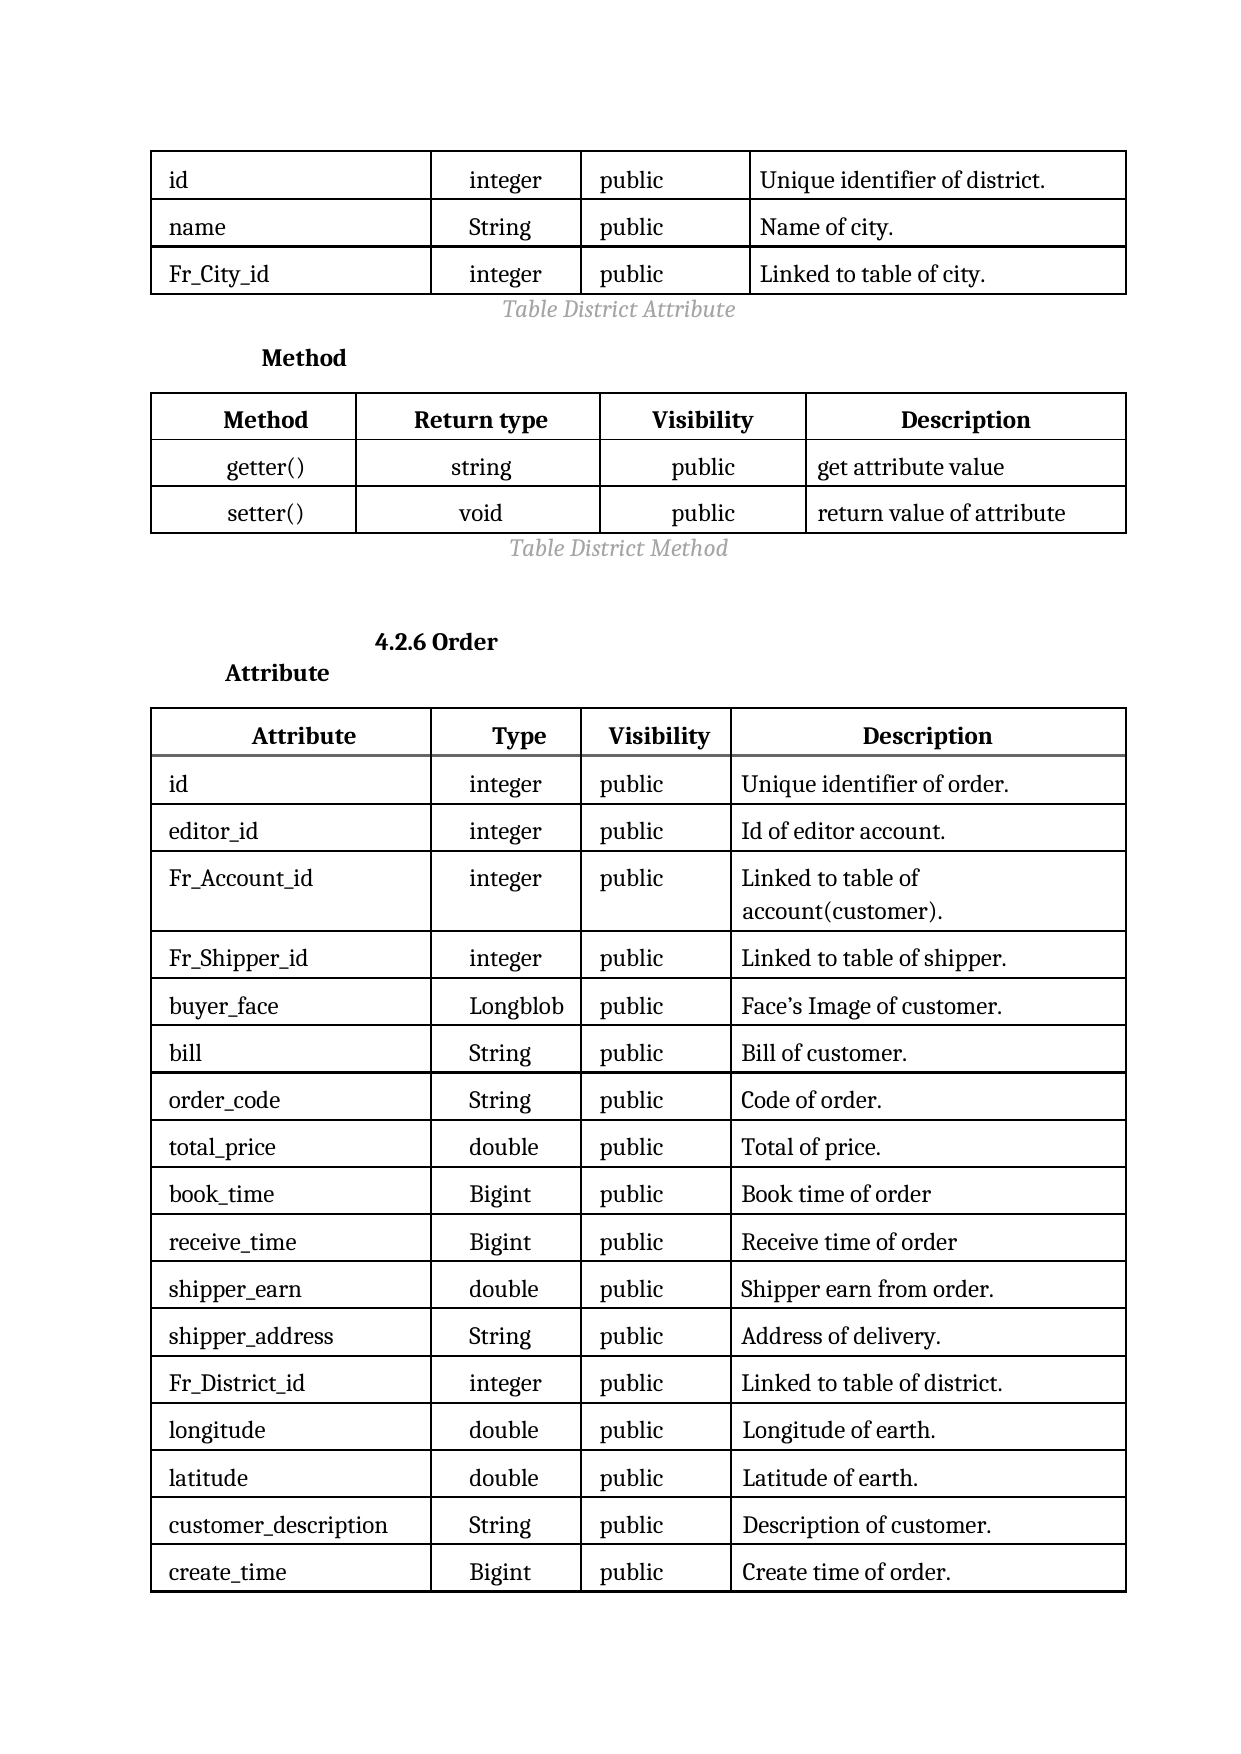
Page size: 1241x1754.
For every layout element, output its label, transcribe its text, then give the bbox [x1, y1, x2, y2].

table_cell Linked to table of shipper. [732, 932, 1125, 977]
table_cell setter() [152, 487, 355, 532]
table_cell return value of attribute [807, 487, 1125, 532]
table_header Return type [357, 394, 599, 439]
table_cell Bigint [432, 1168, 580, 1213]
text Table District Attribute [150, 295, 1090, 323]
table_cell Book time of order [732, 1168, 1125, 1213]
table_cell public [582, 1168, 730, 1213]
table_cell Description of customer. [732, 1498, 1125, 1543]
table_cell string [357, 440, 599, 485]
table_header Method [152, 394, 355, 439]
table_cell customer_description [152, 1498, 430, 1543]
table_cell id [152, 757, 430, 802]
subtitle 4.2.6 Order [150, 628, 1090, 657]
table_cell shipper_earn [152, 1262, 430, 1307]
list Attribute [225, 659, 1090, 688]
table_cell Linked to table of account(customer). [732, 852, 1125, 930]
table_cell Linked to table of district. [732, 1357, 1125, 1402]
table_cell Bigint [432, 1545, 580, 1590]
table_cell public [582, 852, 730, 930]
table_cell public [582, 1498, 730, 1543]
table_cell public [582, 1451, 730, 1496]
table_cell void [357, 487, 599, 532]
table_cell public [582, 1404, 730, 1449]
table_cell public [601, 440, 805, 485]
table_cell integer [432, 805, 580, 849]
table_cell public [582, 1357, 730, 1402]
table_cell shipper_address [152, 1309, 430, 1354]
table_cell integer [432, 1357, 580, 1402]
table_cell get attribute value [807, 440, 1125, 485]
table_cell public [582, 979, 730, 1024]
table_cell public [582, 932, 730, 977]
table_cell integer [432, 932, 580, 977]
table_cell double [432, 1451, 580, 1496]
table_cell Receive time of order [732, 1215, 1125, 1260]
table_cell Fr_Account_id [152, 852, 430, 930]
table_cell public [582, 805, 730, 849]
table_cell public [601, 487, 805, 532]
table_cell Code of order. [732, 1074, 1125, 1118]
table_cell getter() [152, 440, 355, 485]
table_cell Id of editor account. [732, 805, 1125, 849]
table_cell name [152, 200, 430, 245]
table_cell create_time [152, 1545, 430, 1590]
table_cell public [582, 200, 749, 245]
table_header Description [732, 709, 1125, 754]
table_cell Longitude of earth. [732, 1404, 1125, 1449]
table_header Visibility [582, 709, 730, 754]
table_cell integer [432, 757, 580, 802]
table_cell String [432, 1074, 580, 1118]
table_cell Bigint [432, 1215, 580, 1260]
table_cell Total of price. [732, 1121, 1125, 1166]
table_cell total_price [152, 1121, 430, 1166]
table_cell double [432, 1121, 580, 1166]
table_cell buyer_face [152, 979, 430, 1024]
table_cell double [432, 1404, 580, 1449]
table_cell Address of delivery. [732, 1309, 1125, 1354]
table_cell public [582, 248, 749, 293]
table_cell Fr_Shipper_id [152, 932, 430, 977]
text Table District Method [150, 534, 1090, 562]
table_cell Face’s Image of customer. [732, 979, 1125, 1024]
table_cell String [432, 1498, 580, 1543]
table_cell id [152, 152, 430, 198]
table_cell public [582, 152, 749, 198]
table_cell integer [432, 852, 580, 930]
table_header Visibility [601, 394, 805, 439]
table_header Description [807, 394, 1125, 439]
table_cell Shipper earn from order. [732, 1262, 1125, 1307]
table_cell latitude [152, 1451, 430, 1496]
table_cell integer [432, 152, 580, 198]
table_cell receive_time [152, 1215, 430, 1260]
table_cell Create time of order. [732, 1545, 1125, 1590]
table_cell double [432, 1262, 580, 1307]
table_cell public [582, 1215, 730, 1260]
table_cell bill [152, 1026, 430, 1071]
table_cell Longblob [432, 979, 580, 1024]
table_cell public [582, 1026, 730, 1071]
table_header Type [432, 709, 580, 754]
table_cell String [432, 200, 580, 245]
table_cell String [432, 1309, 580, 1354]
table_cell public [582, 1262, 730, 1307]
table_cell String [432, 1026, 580, 1071]
table_cell order_code [152, 1074, 430, 1118]
table_cell Fr_District_id [152, 1357, 430, 1402]
table_header Attribute [152, 709, 430, 754]
table_cell Unique identifier of order. [732, 757, 1125, 802]
table_cell editor_id [152, 805, 430, 849]
table_cell Bill of customer. [732, 1026, 1125, 1071]
table_cell Latitude of earth. [732, 1451, 1125, 1496]
table_cell public [582, 1121, 730, 1166]
table_cell Linked to table of city. [751, 248, 1125, 293]
table_cell integer [432, 248, 580, 293]
table_cell public [582, 1545, 730, 1590]
table_cell longitude [152, 1404, 430, 1449]
text Method [187, 344, 1090, 373]
table_cell Fr_City_id [152, 248, 430, 293]
table_cell book_time [152, 1168, 430, 1213]
table_cell public [582, 1074, 730, 1118]
table_cell public [582, 757, 730, 802]
table_cell Name of city. [751, 200, 1125, 245]
table_cell public [582, 1309, 730, 1354]
table_cell Unique identifier of district. [751, 152, 1125, 198]
